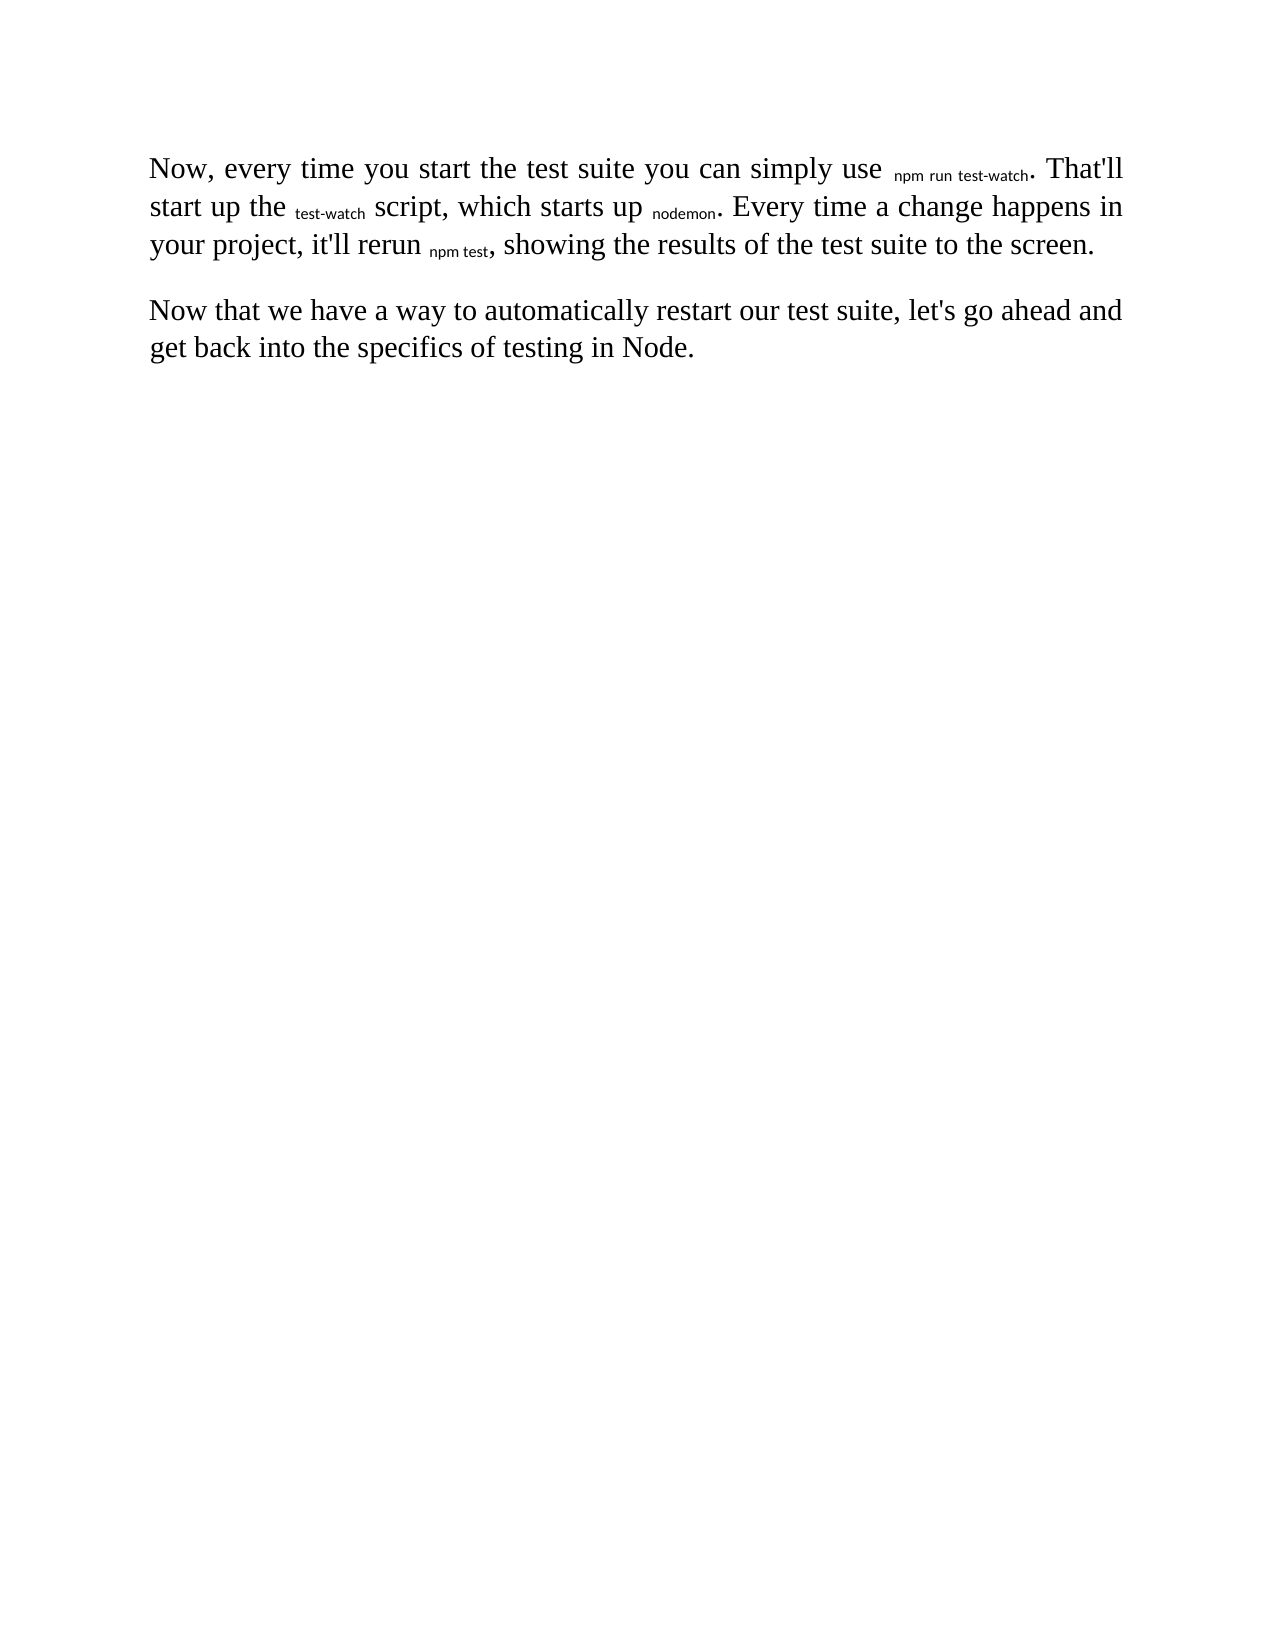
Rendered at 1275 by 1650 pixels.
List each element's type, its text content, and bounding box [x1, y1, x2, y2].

text Now that we have a way to automatically restart our test suite, let's go ahead and get back into the specifics of testing in Node. [148, 292, 1123, 364]
text Now, every time you start the test suite you can simply use npm run test-watch. That'll start up the test-watch script, which starts up nodemon. Every time a change happens in your project, it'll rerun npm test, showing the results of the test suite to the screen. [150, 150, 1125, 261]
